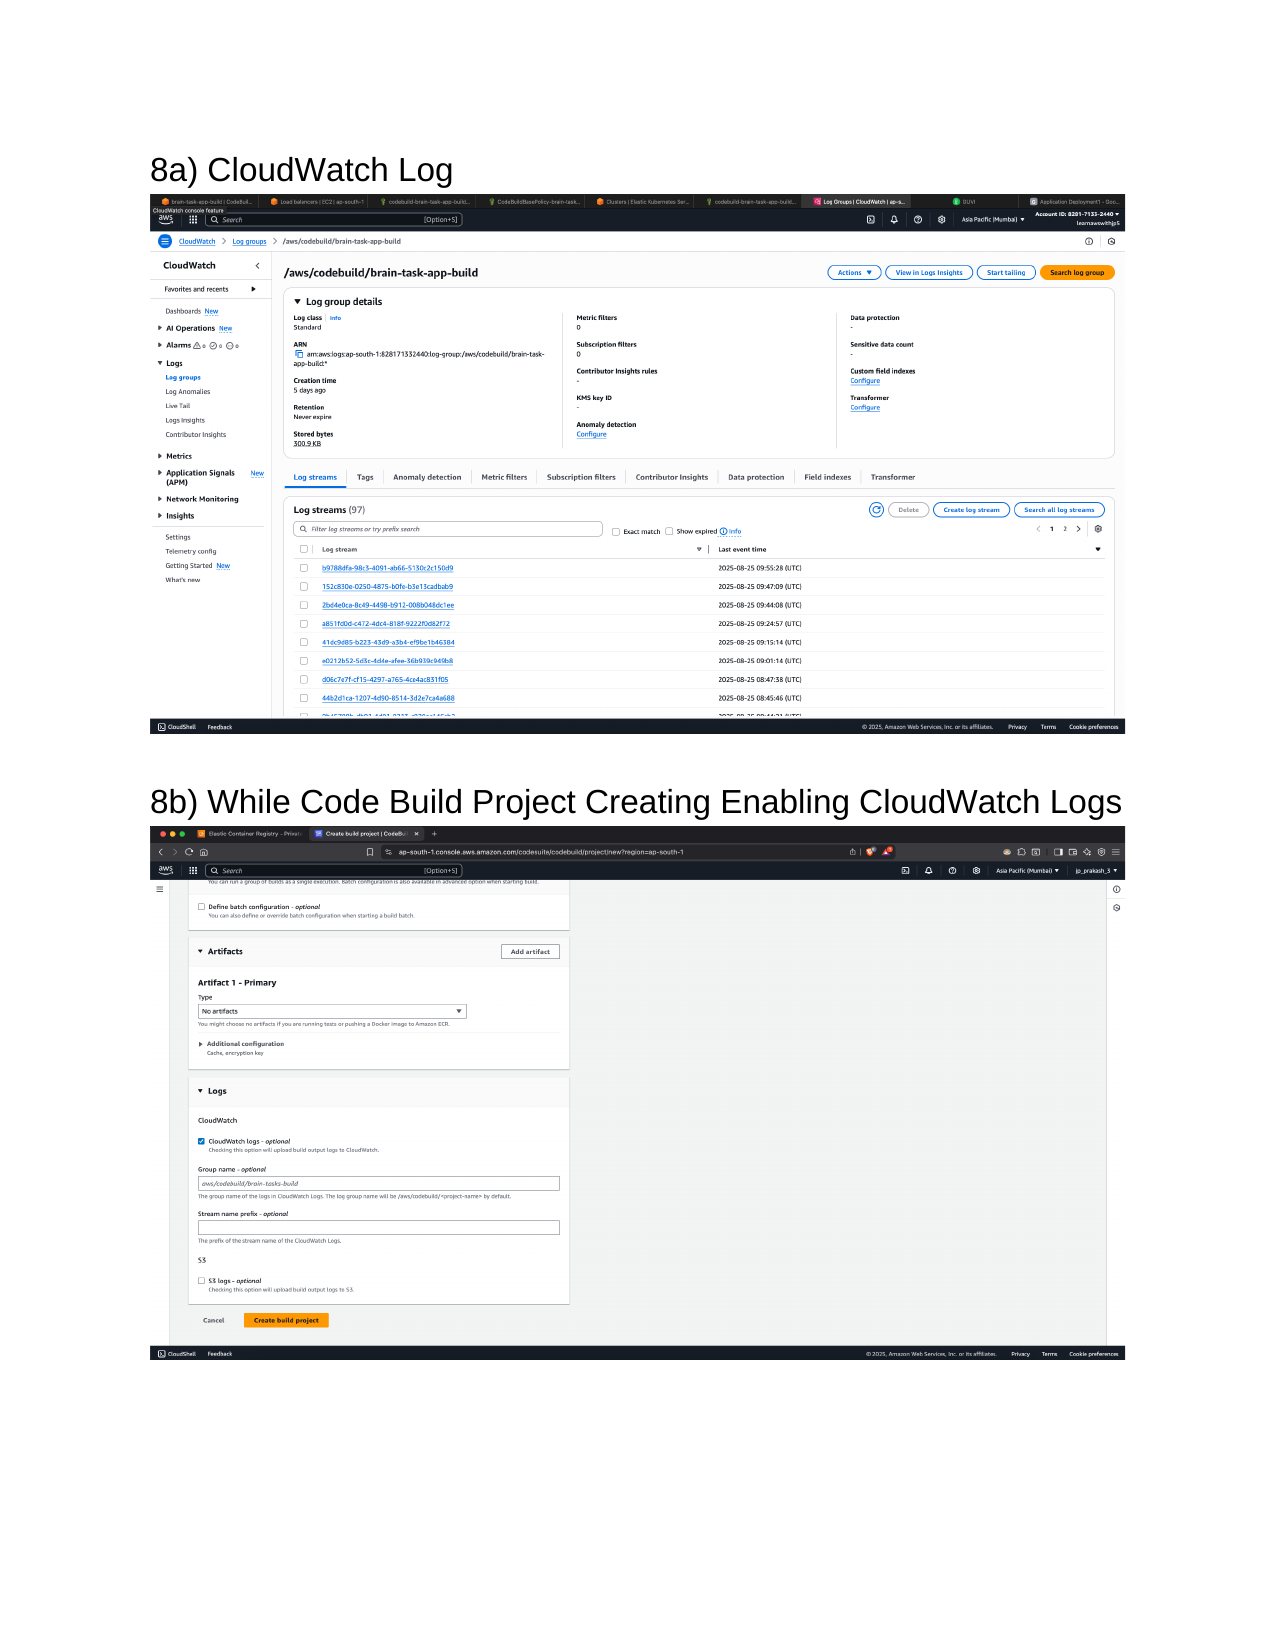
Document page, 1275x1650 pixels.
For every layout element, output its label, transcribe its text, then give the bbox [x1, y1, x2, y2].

text 8b) While Code Build Project Creating Enabling CloudWatch Logs [150, 782, 1125, 820]
text 8a) CloudWatch Log [150, 150, 1125, 188]
picture [150, 194, 1125, 734]
picture [150, 826, 1125, 1360]
